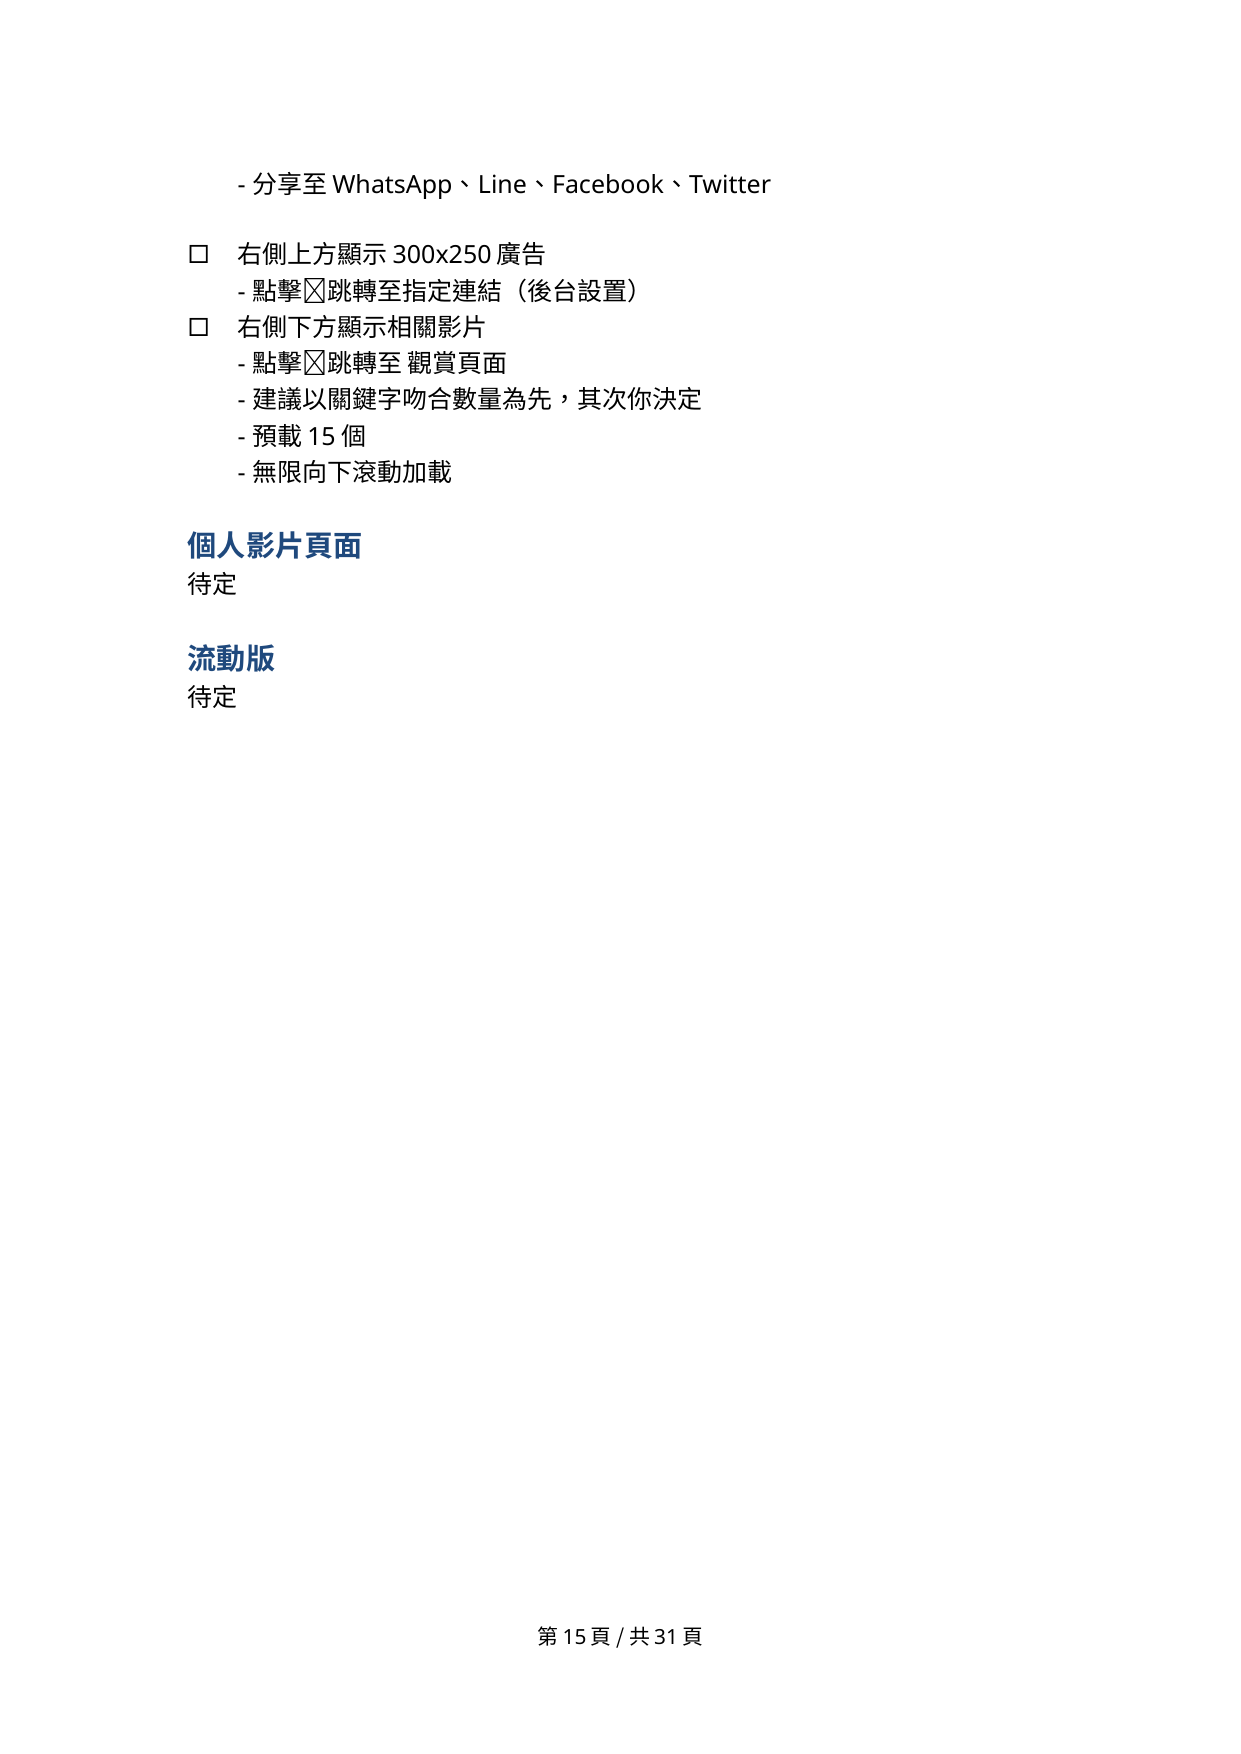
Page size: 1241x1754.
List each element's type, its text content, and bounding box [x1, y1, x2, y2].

subtitle 個人影片頁面 [187, 523, 1053, 565]
list 右側上方顯示300x250廣告 - 點擊跳轉至指定連結（後台設置） [187, 235, 1053, 307]
list 右側下方顯示相關影片 - 點擊跳轉至 觀賞頁面 - 建議以關鍵字吻合數量為先，其次你決定 - 預載15個 - 無限向下滾動加載 [187, 307, 1053, 488]
text 待定 [187, 677, 1053, 714]
text 待定 [187, 565, 1053, 601]
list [187, 164, 1053, 201]
subtitle 流動版 [187, 635, 1053, 677]
